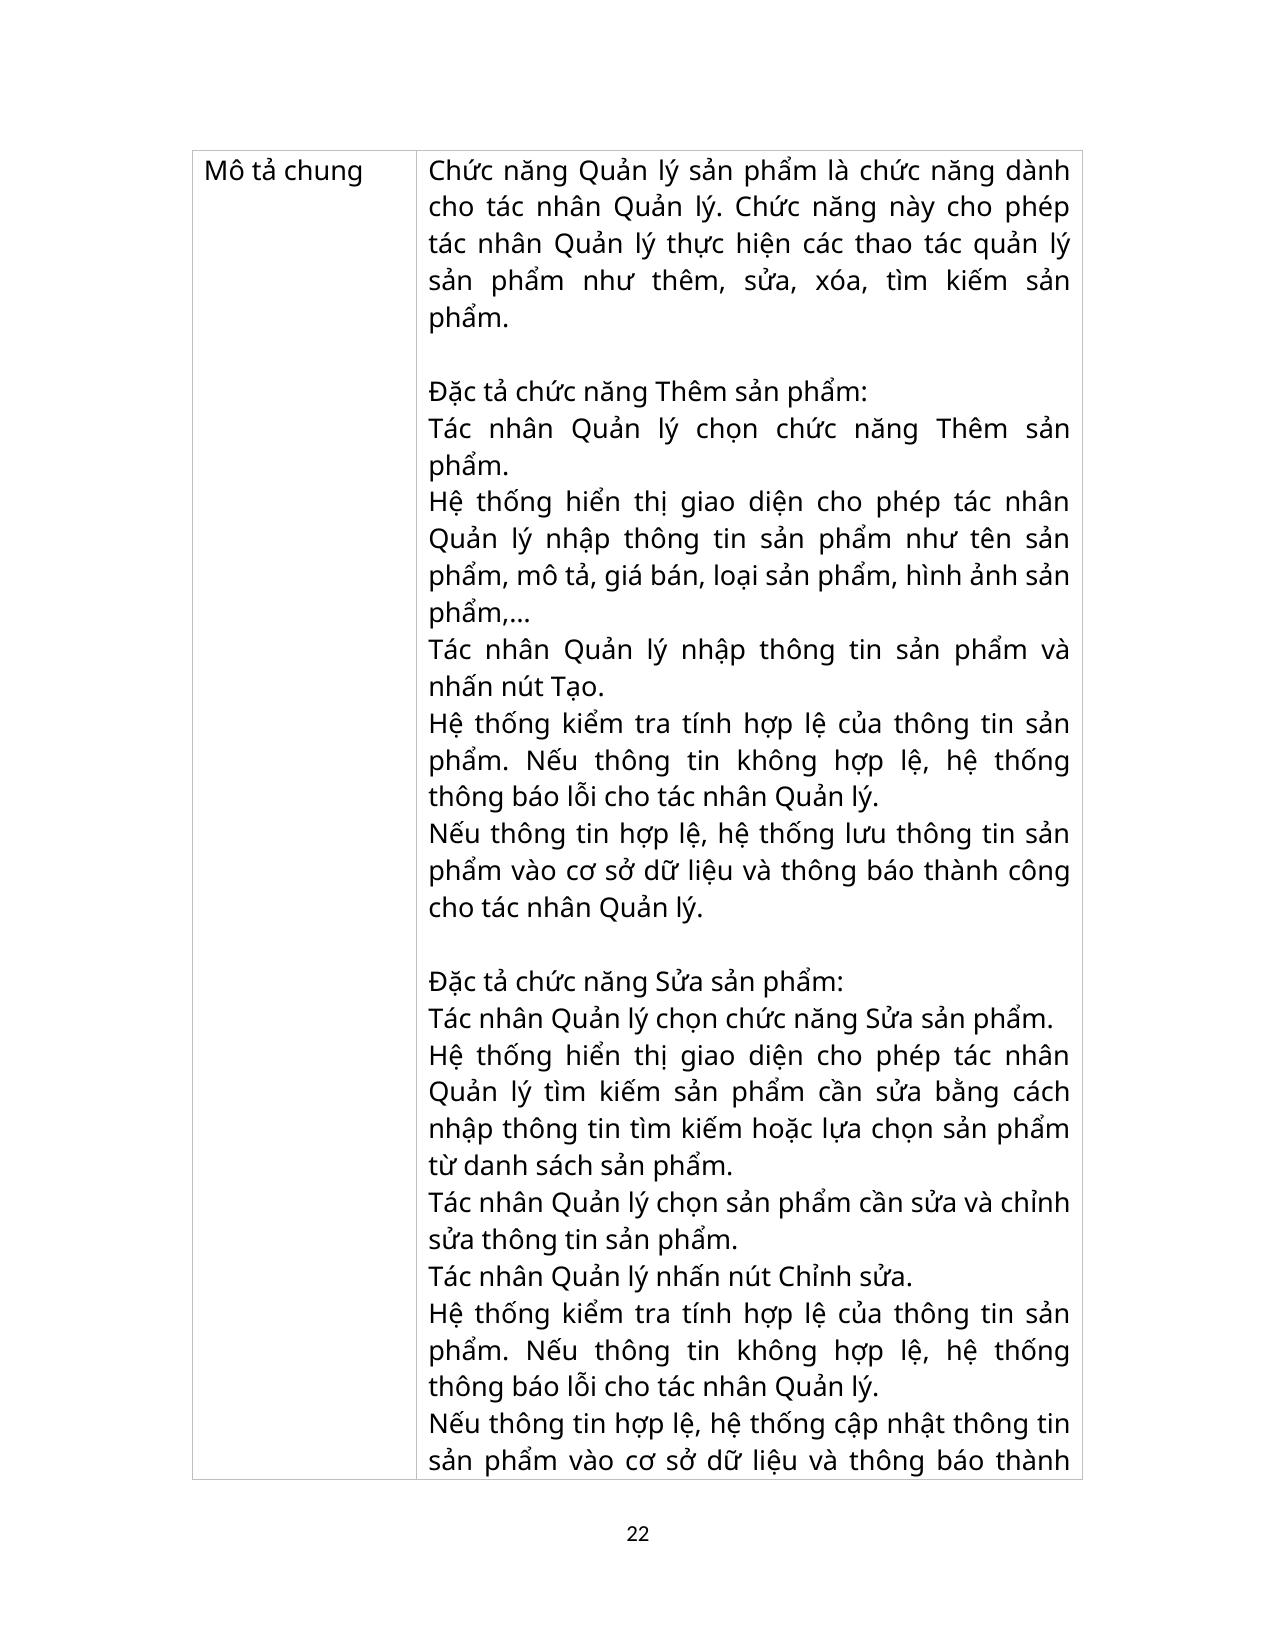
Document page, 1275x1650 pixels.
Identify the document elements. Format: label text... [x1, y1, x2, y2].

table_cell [417, 151, 1082, 1478]
table_cell Mô tả chung [193, 151, 416, 1478]
